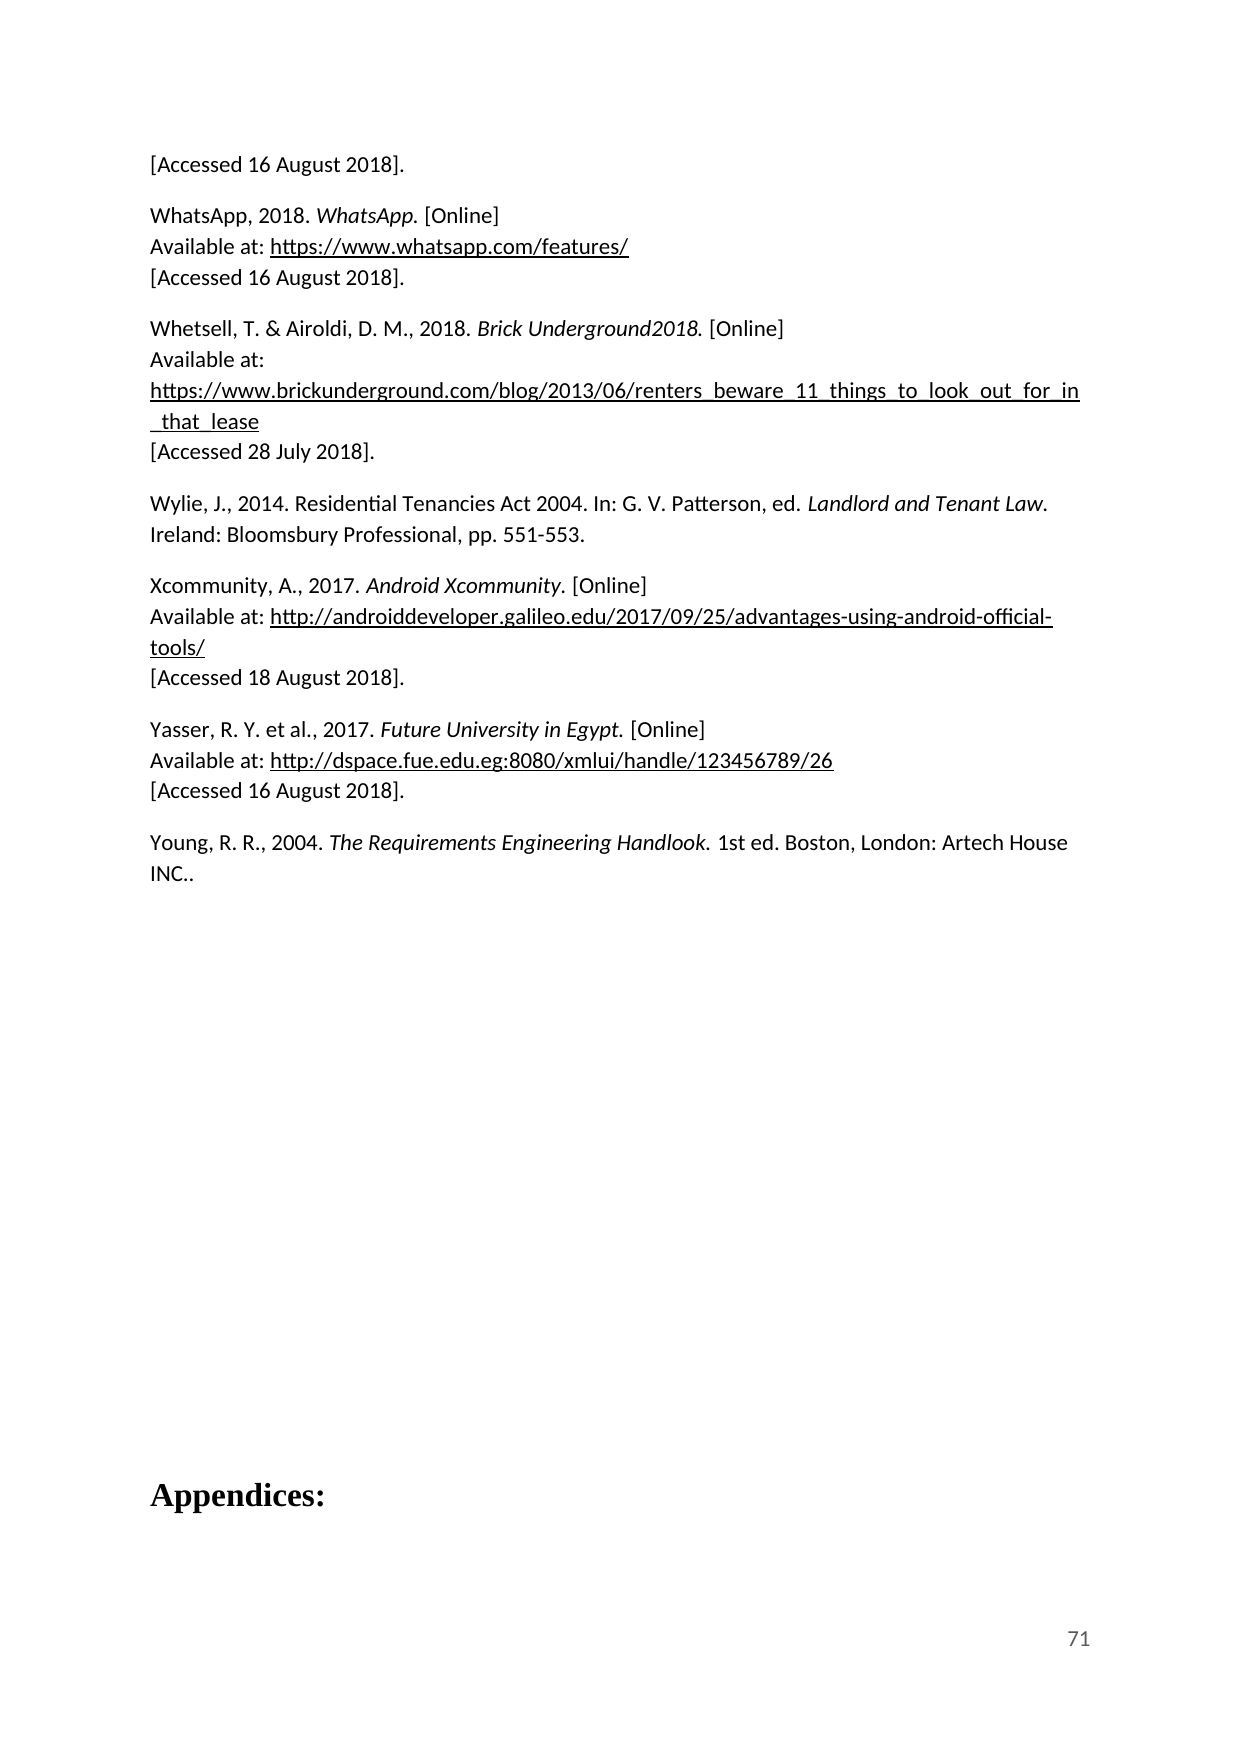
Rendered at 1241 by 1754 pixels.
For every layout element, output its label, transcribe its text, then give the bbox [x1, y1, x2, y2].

subtitle Appendices: [150, 1475, 1090, 1513]
